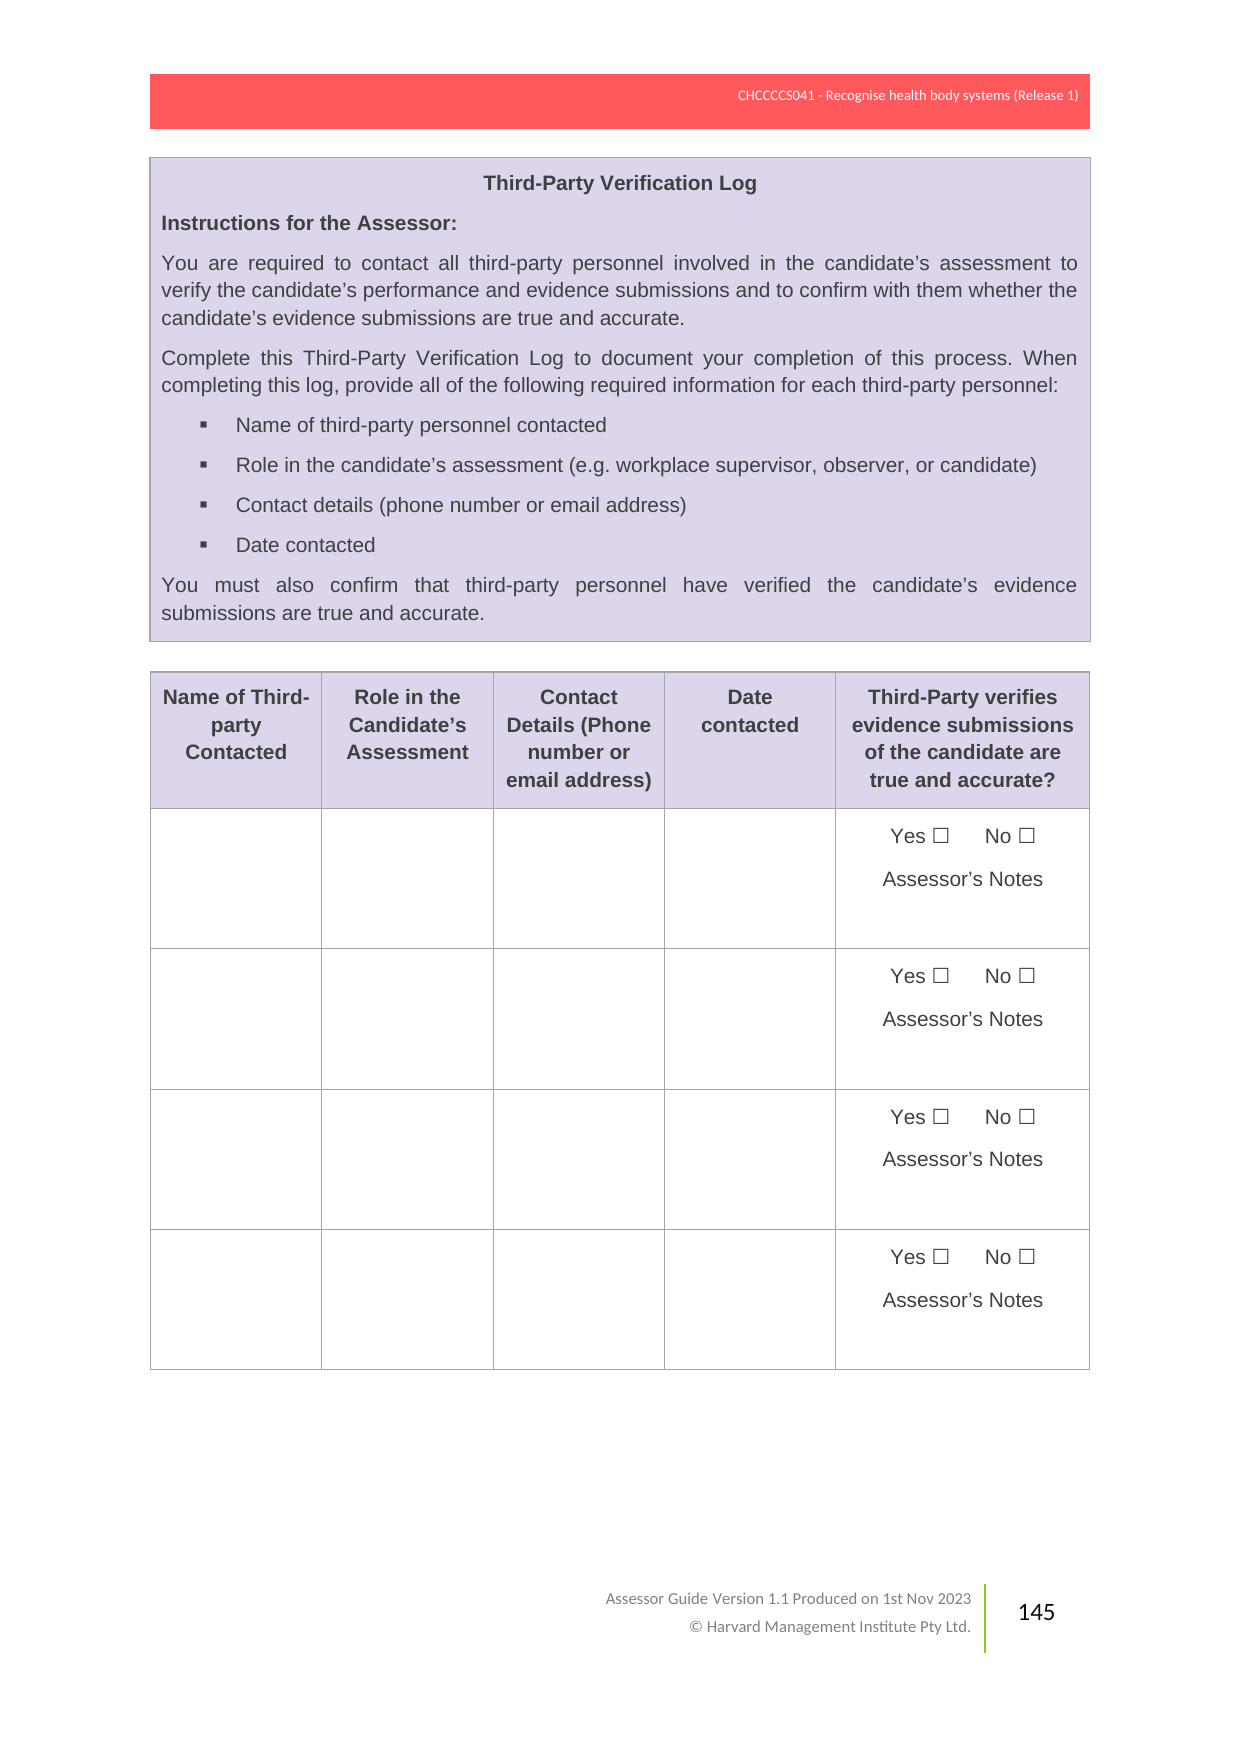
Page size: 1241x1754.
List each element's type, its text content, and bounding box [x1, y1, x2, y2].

table_header Name of Third-party Contacted [151, 673, 321, 808]
table_cell [494, 1090, 664, 1229]
table_cell [322, 1090, 493, 1229]
table_cell [151, 809, 321, 948]
table_cell Yes No Assessor’s Notes [836, 1090, 1089, 1229]
table_header Date contacted [665, 673, 835, 808]
table_cell Yes No Assessor’s Notes [836, 949, 1089, 1088]
table_header Role in the Candidate’s Assessment [322, 673, 493, 808]
table_header Third-Party verifies evidence submissions of the candidate are true and accurate? [836, 673, 1089, 808]
table_cell [322, 1230, 493, 1369]
table_cell [494, 1230, 664, 1369]
table_cell [322, 949, 493, 1088]
table_cell [151, 1090, 321, 1229]
table_header Contact Details (Phone number or email address) [494, 673, 664, 808]
table_cell Yes No Assessor’s Notes [836, 809, 1089, 948]
table_cell [494, 949, 664, 1088]
table_cell [665, 949, 835, 1088]
table_cell [665, 809, 835, 948]
table_cell [665, 1230, 835, 1369]
table_cell [494, 809, 664, 948]
table_cell [151, 1230, 321, 1369]
table_header Third-Party Verification Log Instructions for the Assessor: You are required to contact all third-party personnel involved in the candidate’s assessment to verify the candidate’s performance and evidence submissions and to confirm with them whether the candidate’s evidence submissions are true and accurate. Complete this Third-Party Verification Log to document your completion of this process. When completing this log, provide all of the following required information for each third-party personnel: Name of third-party personnel contacted Role in the candidate’s assessment (e.g. workplace supervisor, observer, or candidate) Contact details (phone number or email address) Date contacted You must also confirm that third-party personnel have verified the candidate’s evidence submissions are true and accurate. [151, 158, 1090, 641]
table_cell Yes No Assessor’s Notes [836, 1230, 1089, 1369]
table_cell [665, 1090, 835, 1229]
table_cell [322, 809, 493, 948]
table_cell [151, 949, 321, 1088]
